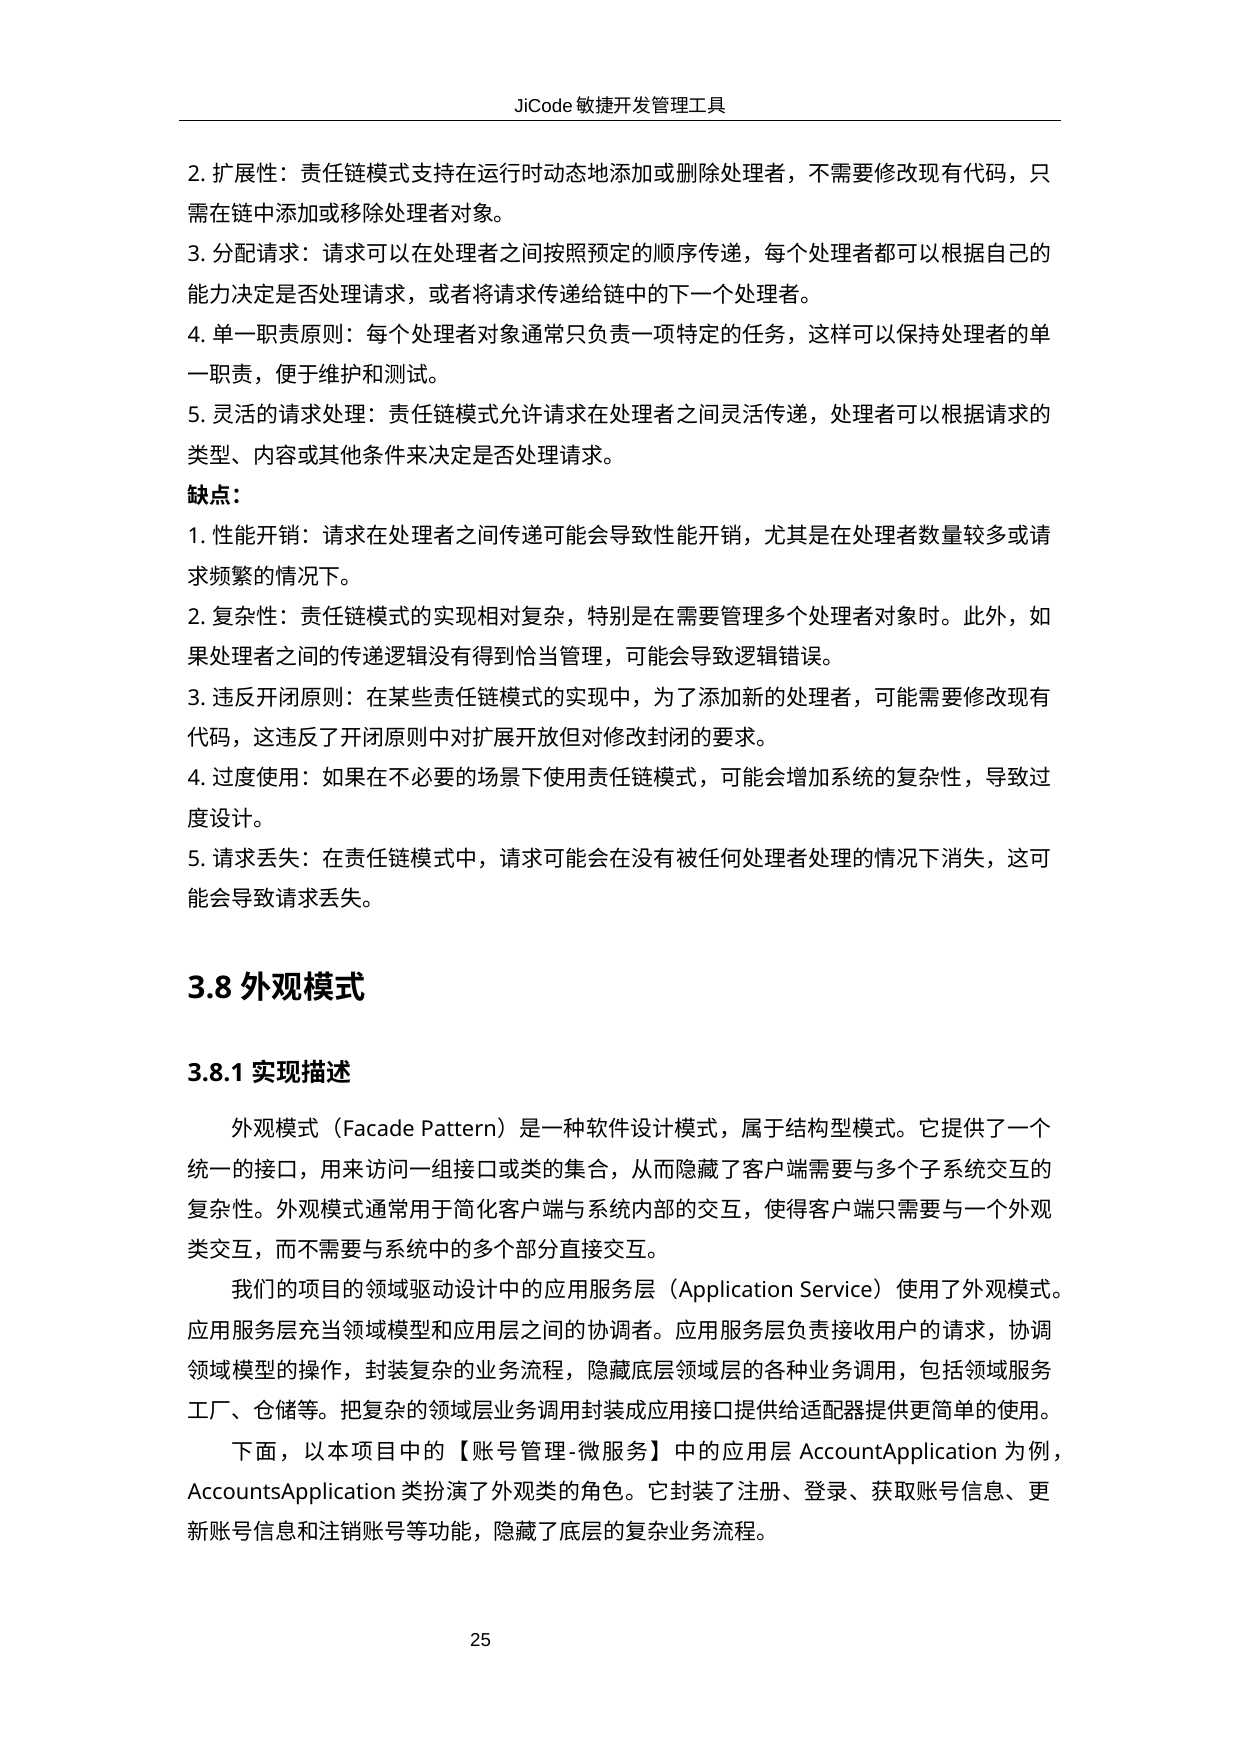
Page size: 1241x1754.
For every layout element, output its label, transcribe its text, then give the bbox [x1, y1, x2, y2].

text 下面，以本项目中的【账号管理-微服务】中的应用层AccountApplication为例，AccountsApplication类扮演了外观类的角色。它封装了注册、登录、获取账号信息、更新账号信息和注销账号等功能，隐藏了底层的复杂业务流程。 [187, 1429, 1053, 1550]
text 1. 性能开销：请求在处理者之间传递可能会导致性能开销，尤其是在处理者数量较多或请求频繁的情况下。 [187, 514, 1053, 595]
text 外观模式（Facade Pattern）是一种软件设计模式，属于结构型模式。它提供了一个统一的接口，用来访问一组接口或类的集合，从而隐藏了客户端需要与多个子系统交互的复杂性。外观模式通常用于简化客户端与系统内部的交互，使得客户端只需要与一个外观类交互，而不需要与系统中的多个部分直接交互。 [187, 1107, 1053, 1268]
text 我们的项目的领域驱动设计中的应用服务层（Application Service）使用了外观模式。应用服务层充当领域模型和应用层之间的协调者。应用服务层负责接收用户的请求，协调领域模型的操作，封装复杂的业务流程，隐藏底层领域层的各种业务调用，包括领域服务、工厂、仓储等。把复杂的领域层业务调用封装成应用接口提供给适配器提供更简单的使用。 [187, 1268, 1053, 1429]
subtitle 3.8.1 实现描述 [187, 1050, 1053, 1090]
text 3. 违反开闭原则：在某些责任链模式的实现中，为了添加新的处理者，可能需要修改现有代码，这违反了开闭原则中对扩展开放但对修改封闭的要求。 [187, 675, 1053, 756]
text 2. 复杂性：责任链模式的实现相对复杂，特别是在需要管理多个处理者对象时。此外，如果处理者之间的传递逻辑没有得到恰当管理，可能会导致逻辑错误。 [187, 595, 1053, 675]
text 5. 灵活的请求处理：责任链模式允许请求在处理者之间灵活传递，处理者可以根据请求的类型、内容或其他条件来决定是否处理请求。 [187, 393, 1053, 474]
text 4. 过度使用：如果在不必要的场景下使用责任链模式，可能会增加系统的复杂性，导致过度设计。 [187, 756, 1053, 837]
text 2. 扩展性：责任链模式支持在运行时动态地添加或删除处理者，不需要修改现有代码，只需在链中添加或移除处理者对象。 [187, 151, 1053, 232]
text 缺点： [187, 474, 1053, 514]
subtitle 3.8 外观模式 [187, 944, 1053, 1025]
text 5. 请求丢失：在责任链模式中，请求可能会在没有被任何处理者处理的情况下消失，这可能会导致请求丢失。 [187, 837, 1053, 917]
text 3. 分配请求：请求可以在处理者之间按照预定的顺序传递，每个处理者都可以根据自己的能力决定是否处理请求，或者将请求传递给链中的下一个处理者。 [187, 232, 1053, 313]
text 4. 单一职责原则：每个处理者对象通常只负责一项特定的任务，这样可以保持处理者的单一职责，便于维护和测试。 [187, 313, 1053, 393]
